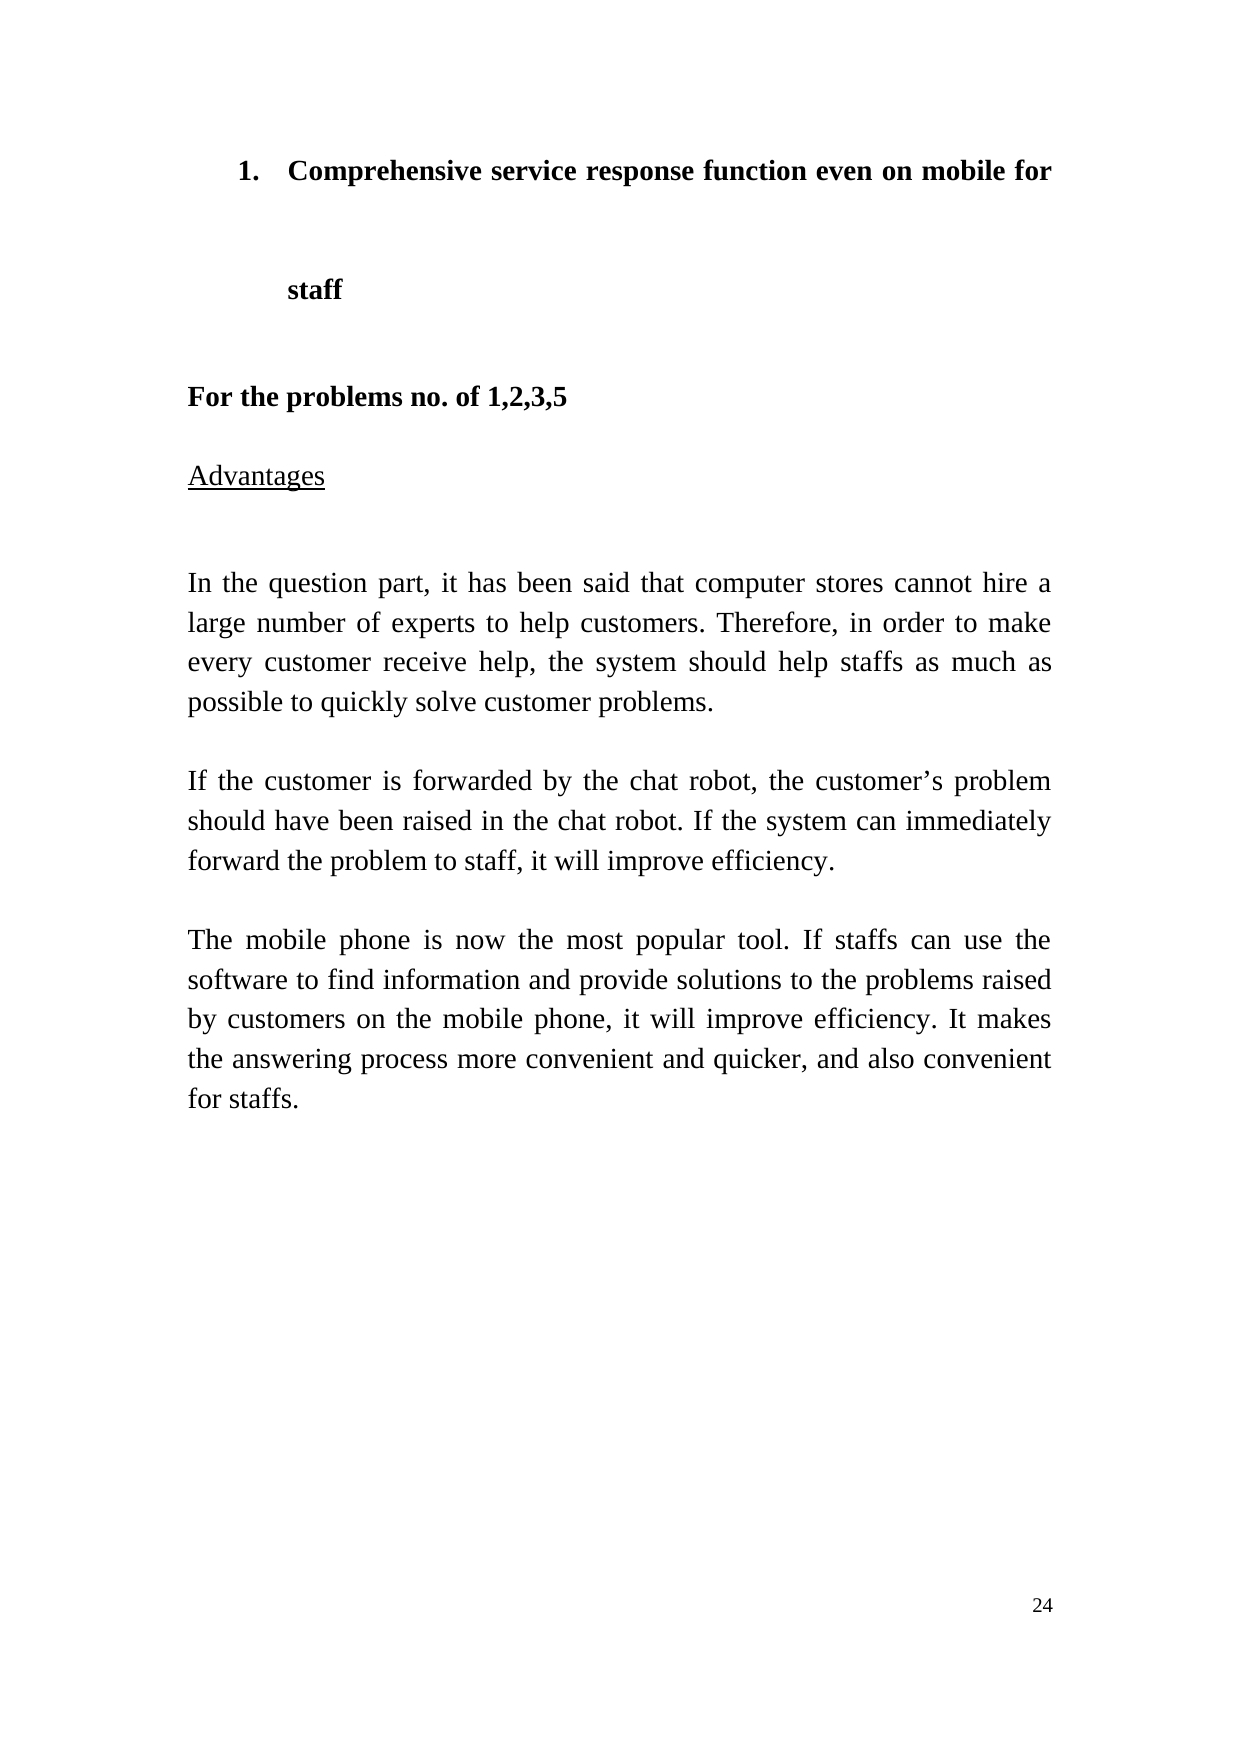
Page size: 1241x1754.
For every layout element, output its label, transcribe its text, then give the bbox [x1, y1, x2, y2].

text For the problems no. of 1,2,3,5 [187, 376, 1053, 416]
subtitle Advantages [187, 455, 1053, 495]
text If the customer is forwarded by the chat robot, the customer’s problem should have been raised in the chat robot. If the system can immediately forward the problem to staff, it will improve efficiency. [187, 760, 1053, 879]
text The mobile phone is now the most popular tool. If staffs can use the software to find information and provide solutions to the problems raised by customers on the mobile phone, it will improve efficiency. It makes the answering process more convenient and quicker, and also convenient for staffs. [187, 919, 1053, 1118]
subtitle Comprehensive service response function even on mobile for staff [237, 150, 1053, 309]
text In the question part, it has been said that computer stores cannot hire a large number of experts to help customers. Therefore, in order to make every customer receive help, the system should help staffs as much as possible to quickly solve customer problems. [187, 562, 1053, 721]
